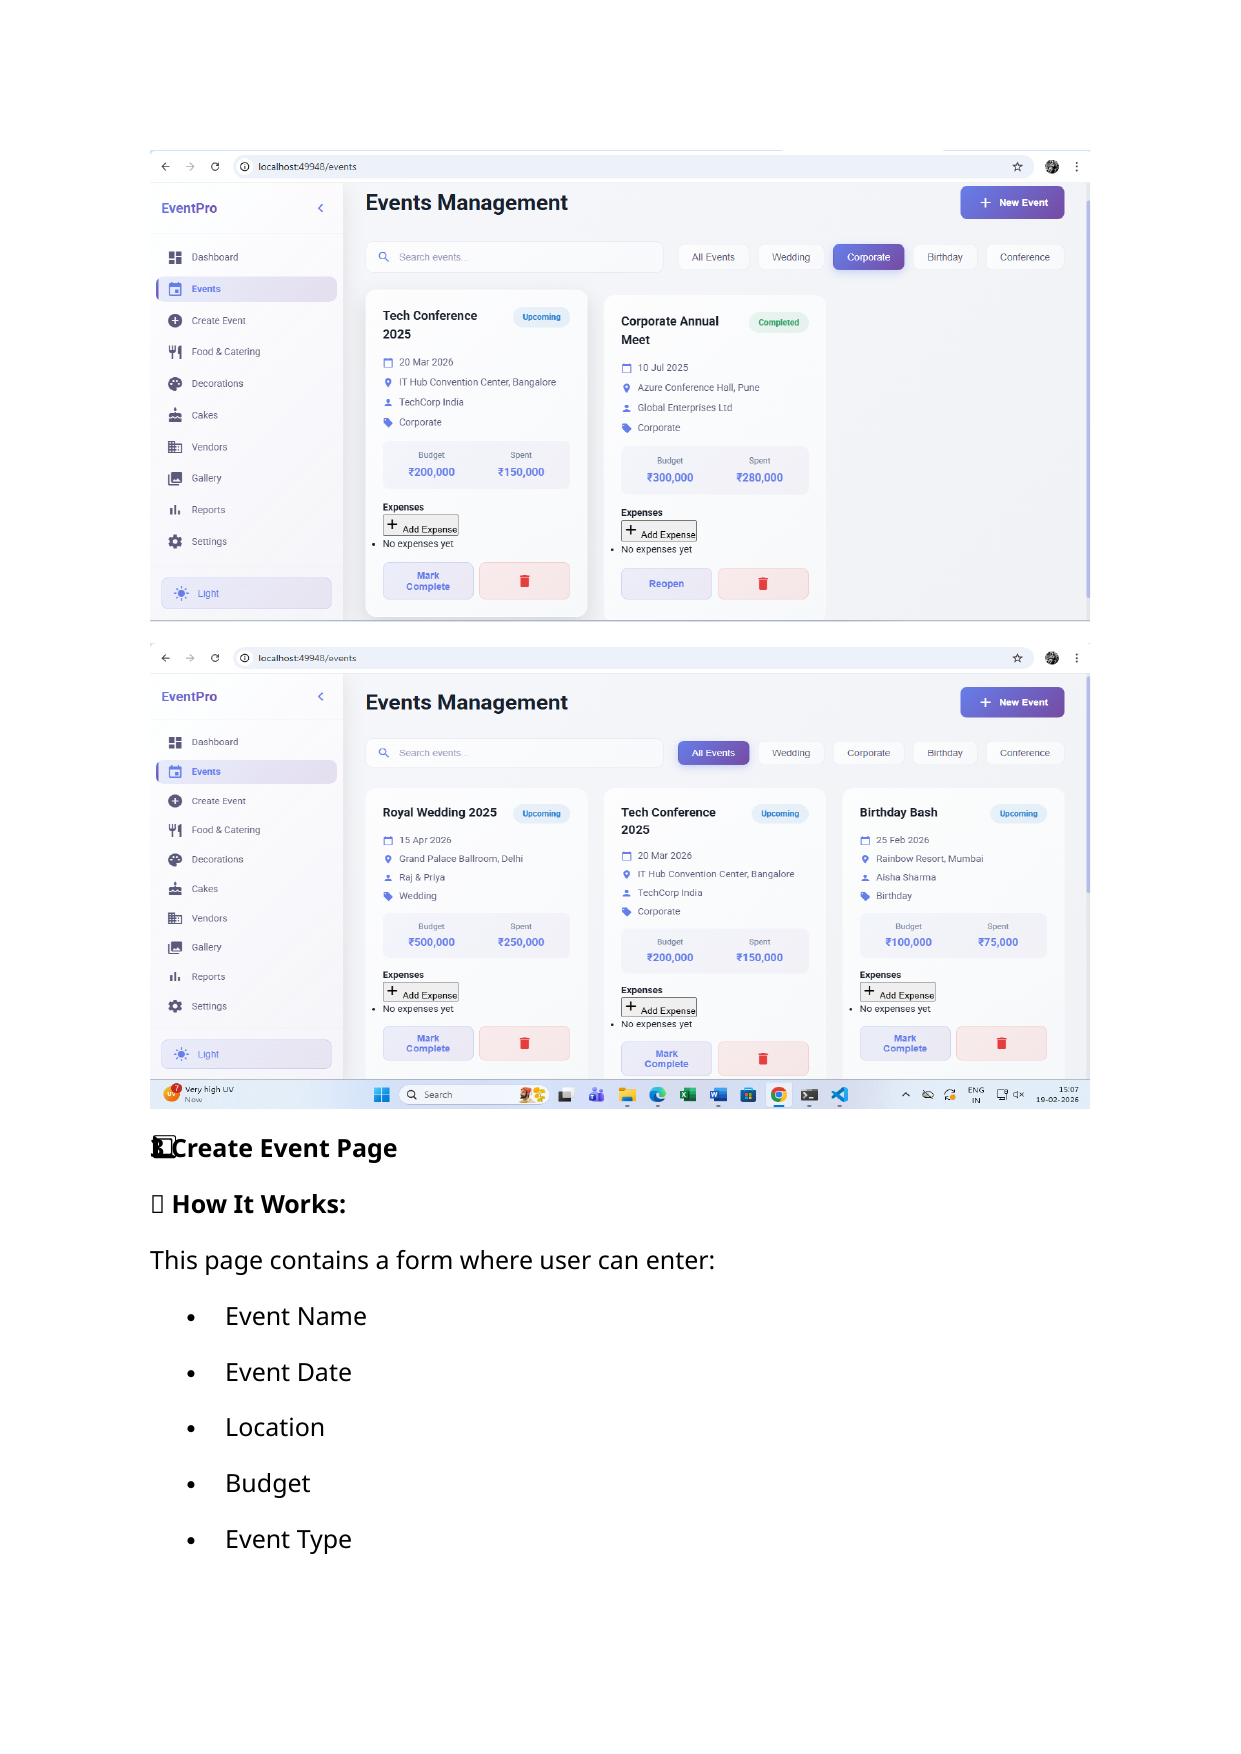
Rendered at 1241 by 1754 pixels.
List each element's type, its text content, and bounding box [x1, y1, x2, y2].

text 3️⃣ Create Event Page [150, 1131, 1090, 1165]
list Budget [187, 1466, 1090, 1500]
list Event Name [187, 1298, 1090, 1332]
list Event Type [187, 1522, 1090, 1556]
text This page contains a form where user can enter: [150, 1242, 1090, 1277]
picture [150, 150, 1091, 622]
picture [150, 643, 1091, 1109]
list Location [187, 1410, 1090, 1444]
text ✅ How It Works: [150, 1187, 1090, 1221]
list Event Date [187, 1354, 1090, 1388]
